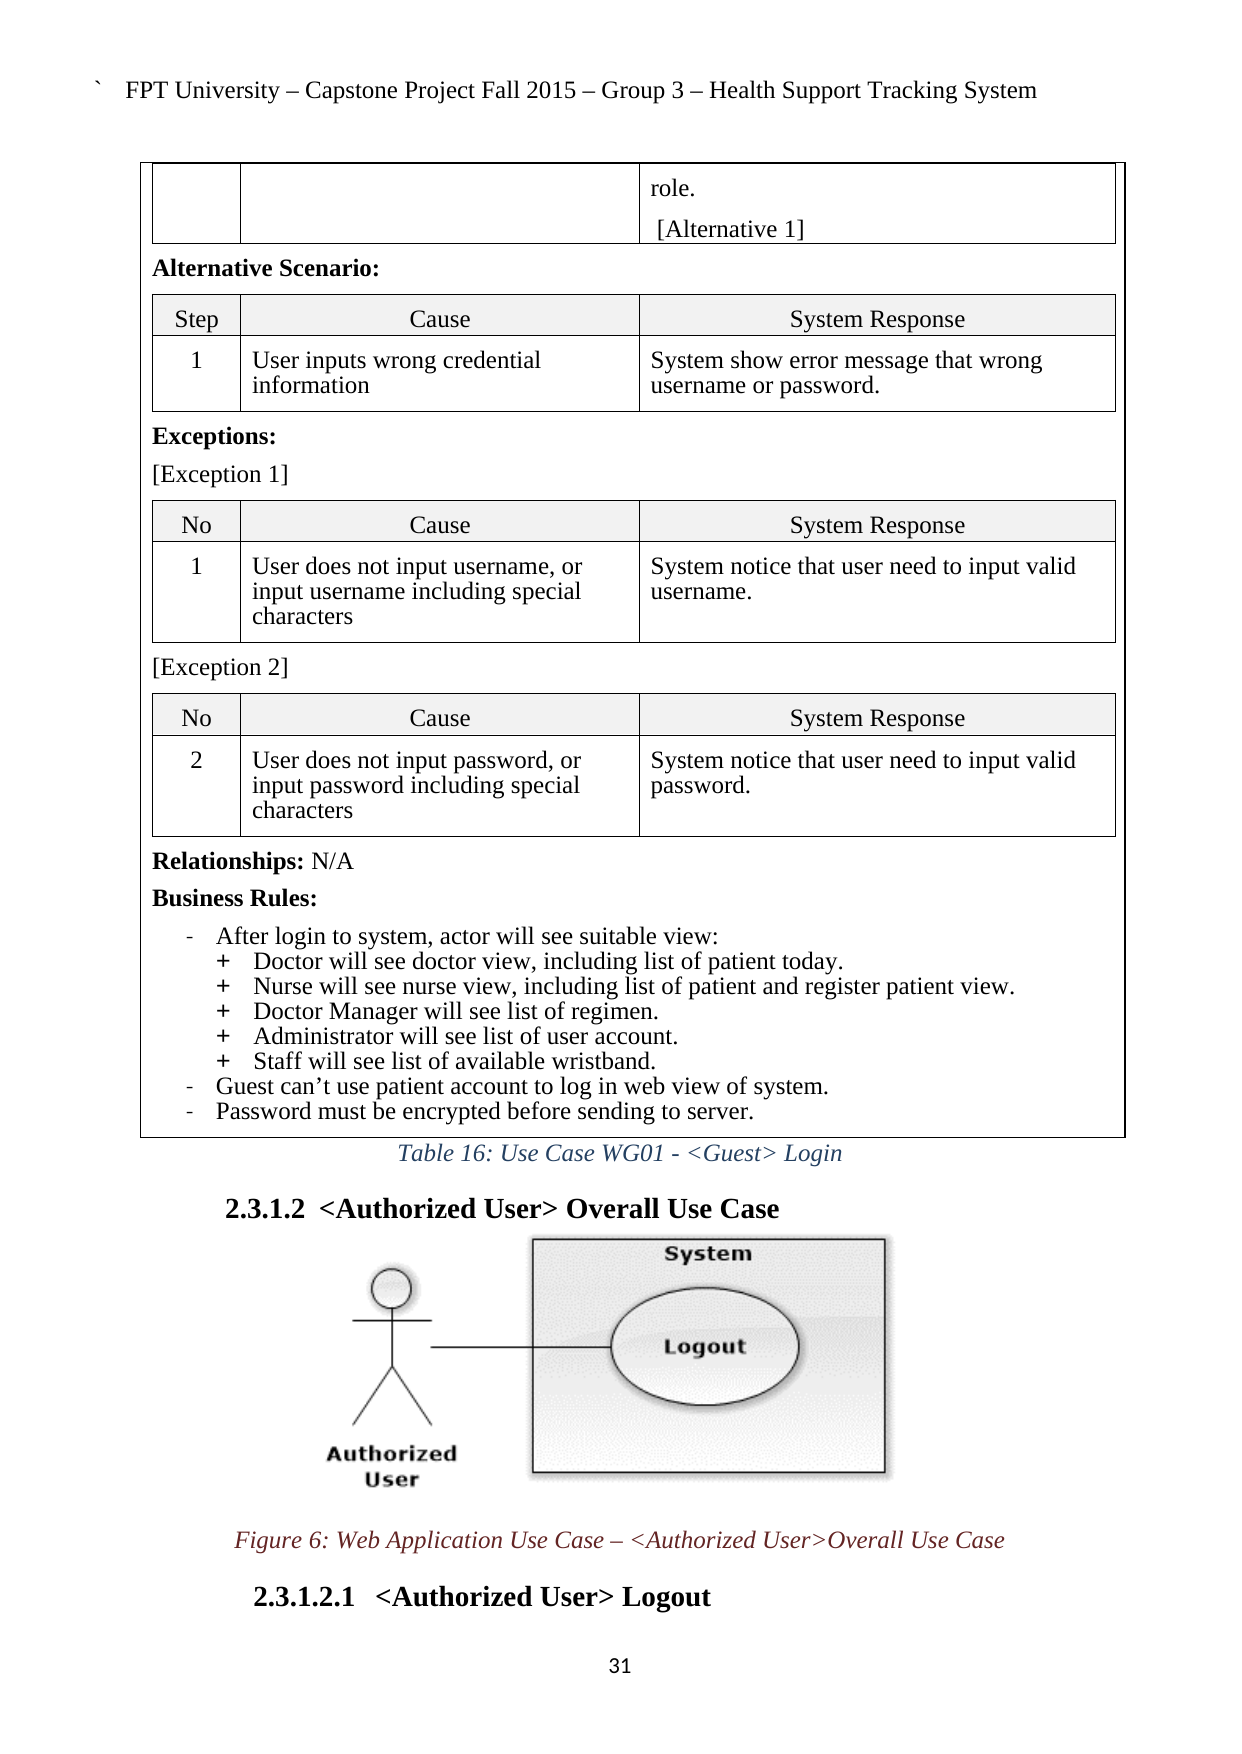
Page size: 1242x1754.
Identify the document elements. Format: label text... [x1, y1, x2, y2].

subtitle <Authorized User> Overall Use Case [225, 1191, 1146, 1225]
text Table 16: Use Case WG01 - <Guest> Login [94, 1138, 1146, 1166]
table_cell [141, 163, 1124, 1137]
subtitle <Authorized User> Logout [253, 1579, 1146, 1612]
picture [315, 1231, 925, 1525]
text Figure 6: Web Application Use Case – <Authorized User>Overall Use Case [94, 1525, 1146, 1554]
